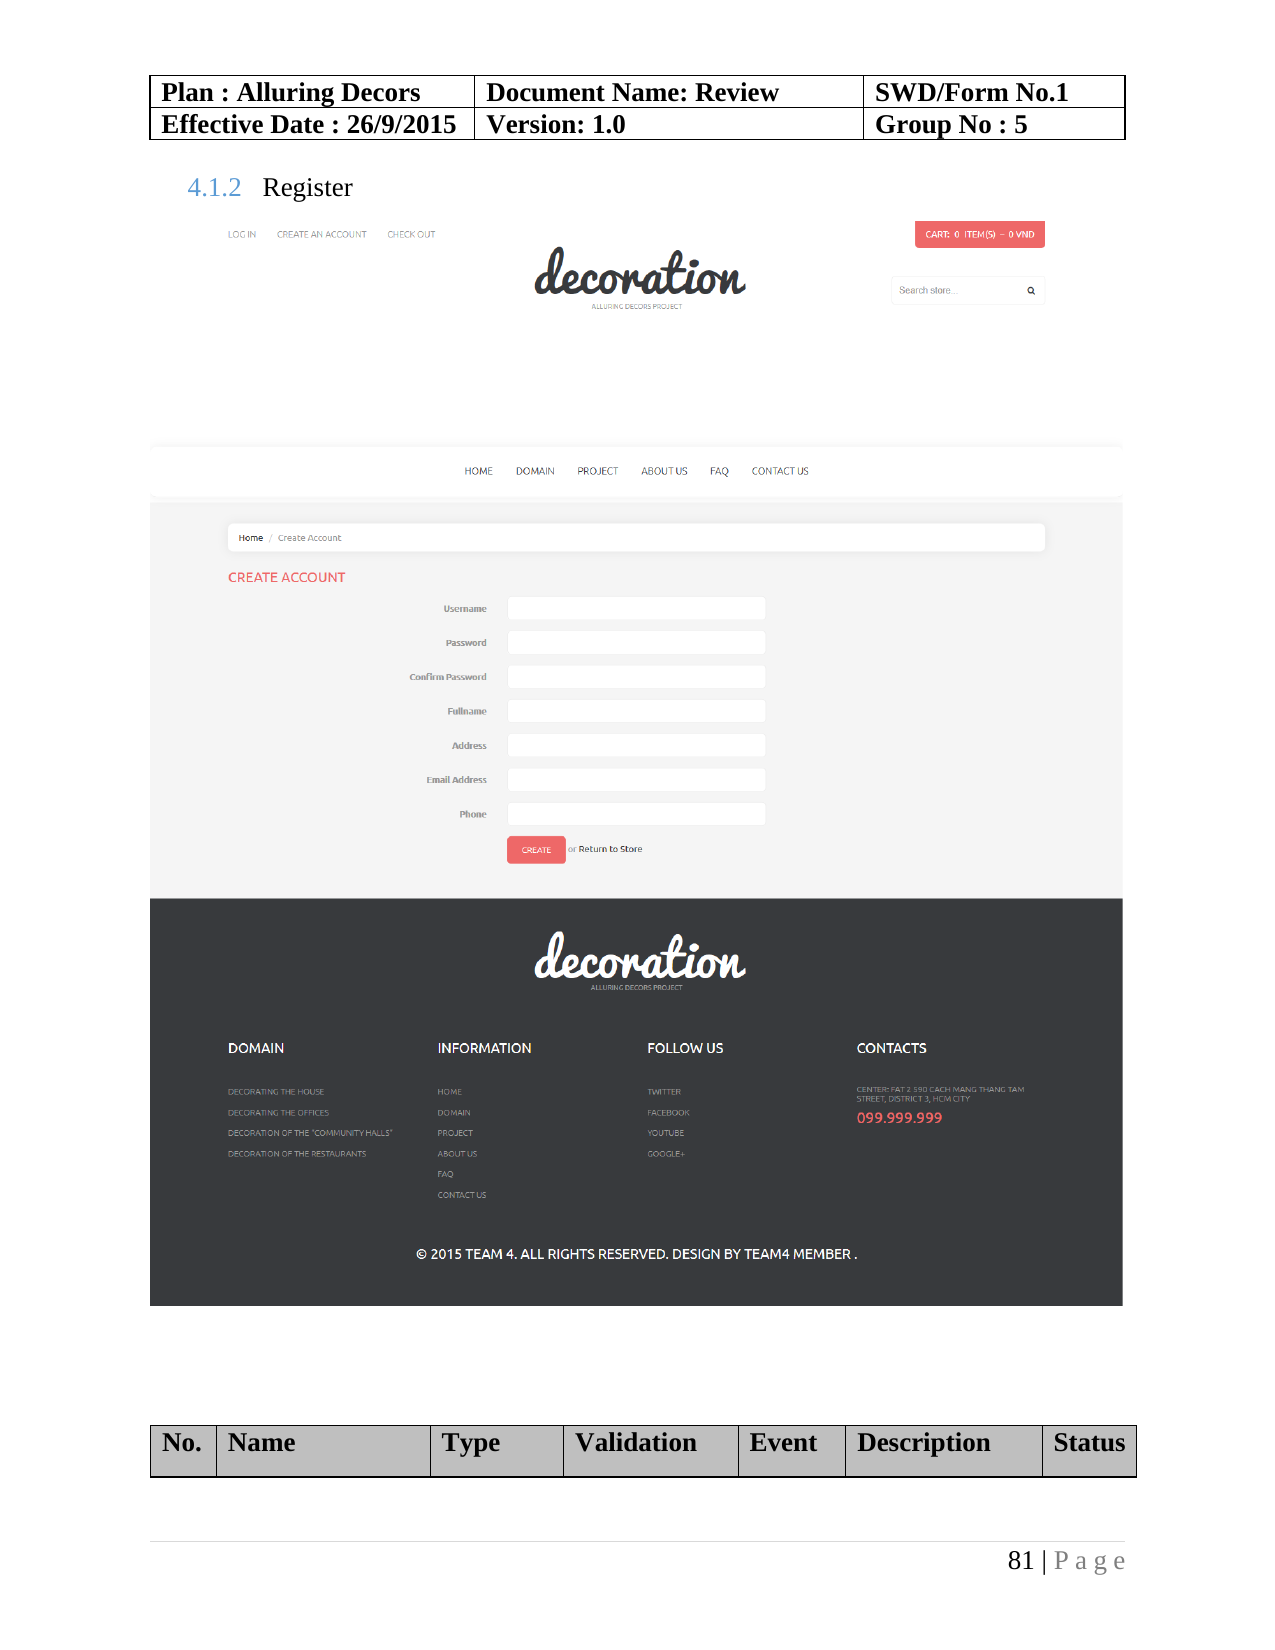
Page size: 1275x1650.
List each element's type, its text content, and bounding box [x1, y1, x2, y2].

table_header No. [151, 1426, 216, 1476]
table_header Validation [564, 1426, 738, 1476]
table_header Description [846, 1426, 1042, 1476]
table_header Type [431, 1426, 563, 1476]
table_header Event [739, 1426, 845, 1476]
list Register [187, 172, 1125, 203]
table_header Status [1043, 1426, 1136, 1476]
picture [150, 221, 1123, 1306]
table_header Name [217, 1426, 430, 1476]
